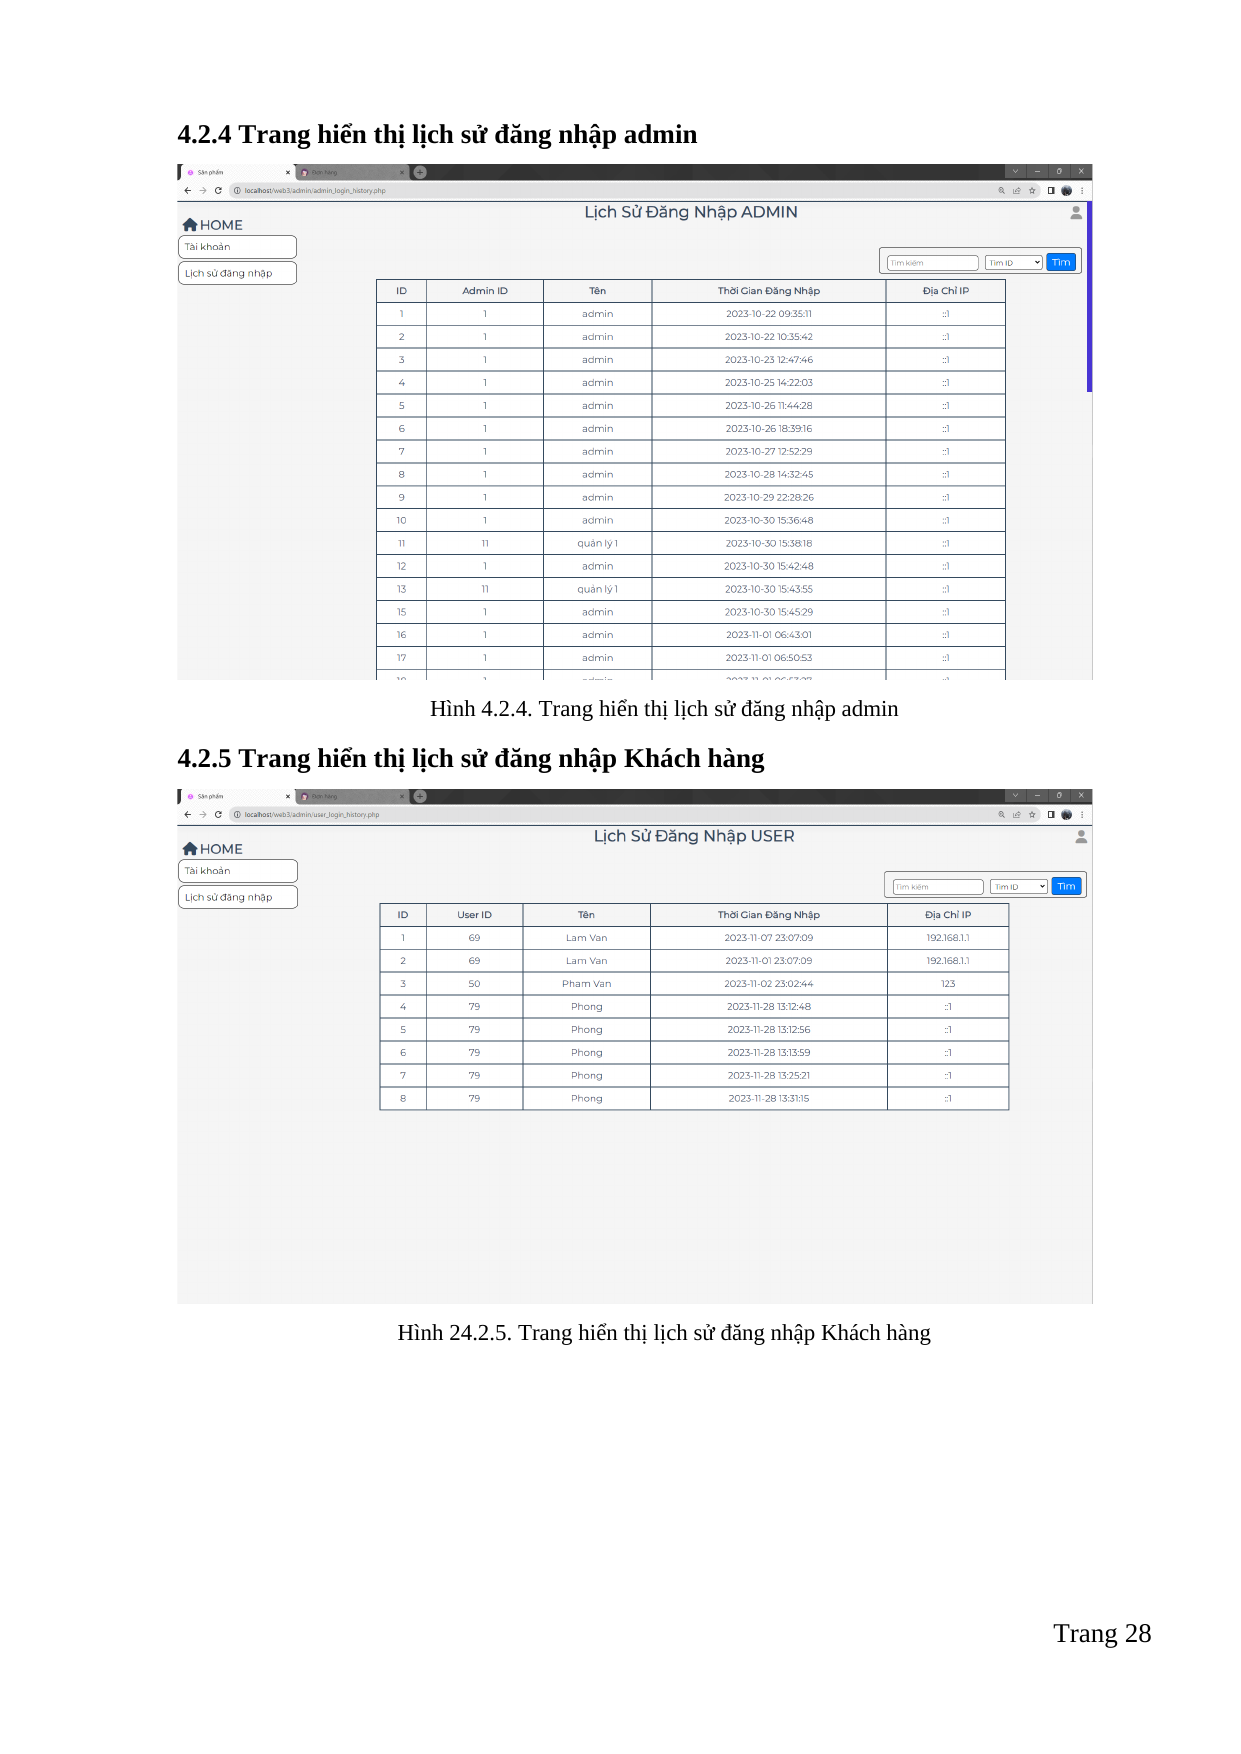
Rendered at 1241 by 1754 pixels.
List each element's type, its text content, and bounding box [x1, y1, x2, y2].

picture [177, 789, 1093, 1304]
subtitle 4.2.5 Trang hiển thị lịch sử đăng nhập Khách hàng [177, 742, 1152, 773]
picture [177, 164, 1093, 680]
subtitle 4.2.4 Trang hiển thị lịch sử đăng nhập admin [177, 118, 1152, 149]
text Hình 4.2.4. Trang hiển thị lịch sử đăng nhập admin [177, 695, 1152, 722]
text Hình 4.2.5. Trang hiển thị lịch sử đăng nhập Khách hàng [177, 1319, 1152, 1346]
